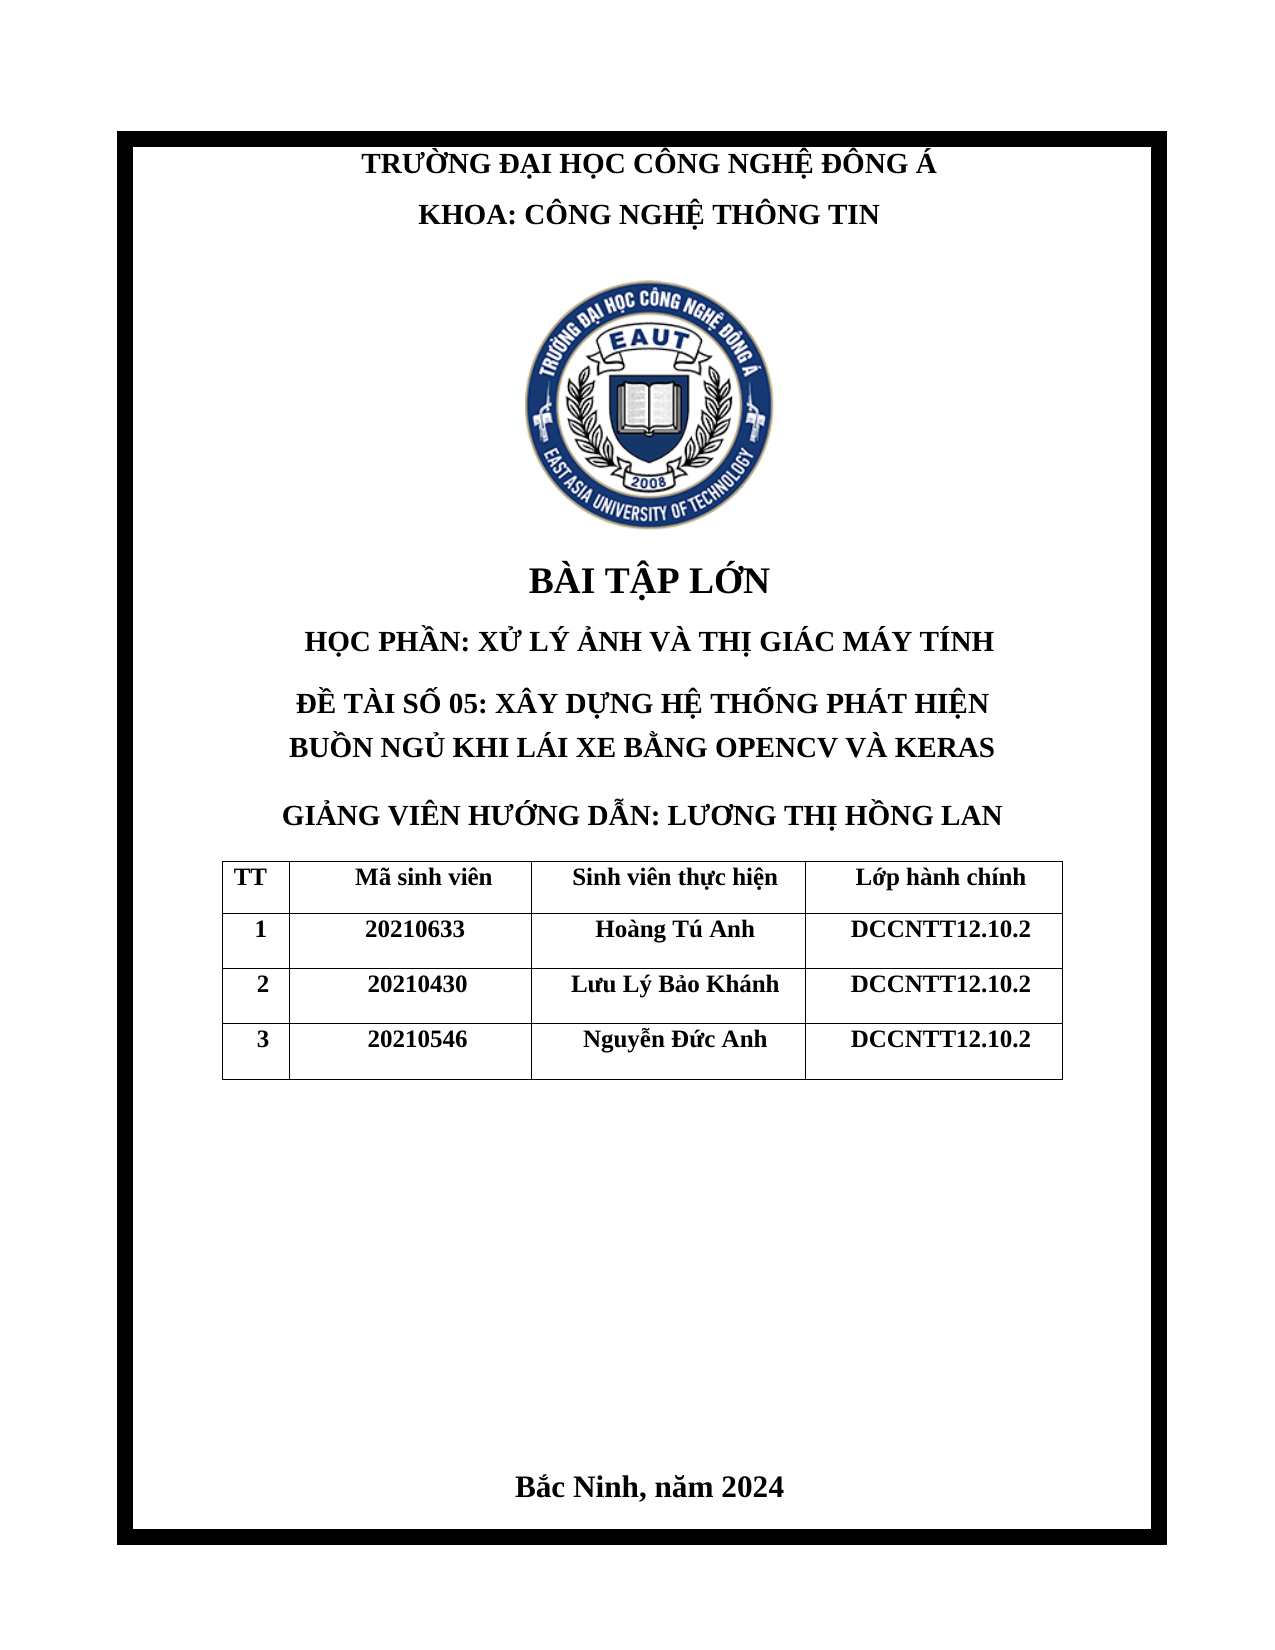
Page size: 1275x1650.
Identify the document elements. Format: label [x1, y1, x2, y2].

picture [524, 280, 774, 531]
